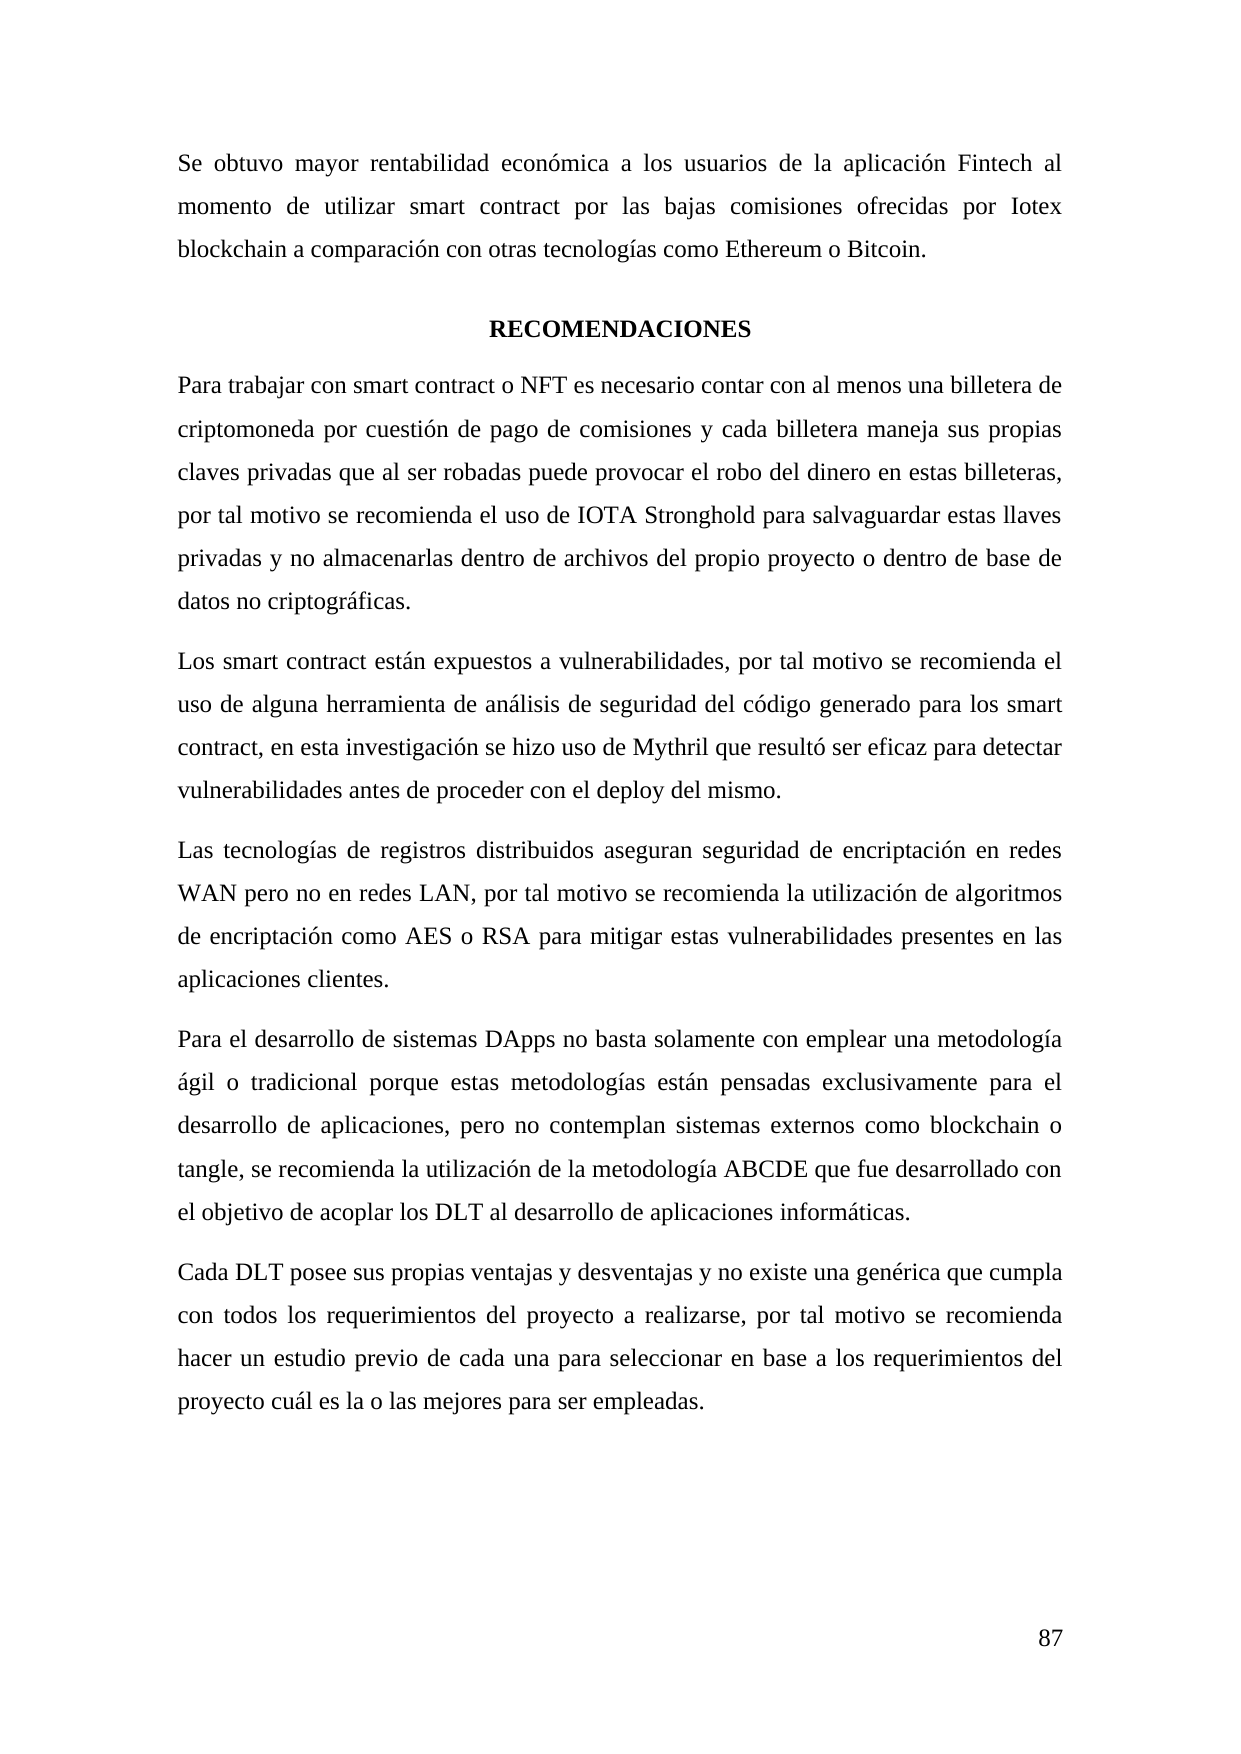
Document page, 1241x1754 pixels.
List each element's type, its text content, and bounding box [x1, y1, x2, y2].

text Cada DLT posee sus propias ventajas y desventajas y no existe una genérica que cumpla con todos los requerimientos del proyecto a realizarse, por tal motivo se recomienda hacer un estudio previo de cada una para seleccionar en base a los requerimientos del proyecto cuál es la o las mejores para ser empleadas. [177, 1257, 1063, 1415]
text Los smart contract están expuestos a vulnerabilidades, por tal motivo se recomienda el uso de alguna herramienta de análisis de seguridad del código generado para los smart contract, en esta investigación se hizo uso de Mythril que resultó ser eficaz para detectar vulnerabilidades antes de proceder con el deploy del mismo. [177, 646, 1063, 804]
text RECOMENDACIONES [177, 314, 1063, 343]
text Para el desarrollo de sistemas DApps no basta solamente con emplear una metodología ágil o tradicional porque estas metodologías están pensadas exclusivamente para el desarrollo de aplicaciones, pero no contemplan sistemas externos como blockchain o tangle, se recomienda la utilización de la metodología ABCDE que fue desarrollado con el objetivo de acoplar los DLT al desarrollo de aplicaciones informáticas. [177, 1024, 1063, 1226]
text Para trabajar con smart contract o NFT es necesario contar con al menos una billetera de criptomoneda por cuestión de pago de comisiones y cada billetera maneja sus propias claves privadas que al ser robadas puede provocar el robo del dinero en estas billeteras, por tal motivo se recomienda el uso de IOTA Stronghold para salvaguardar estas llaves privadas y no almacenarlas dentro de archivos del propio proyecto o dentro de base de datos no criptográficas. [177, 371, 1063, 615]
text Se obtuvo mayor rentabilidad económica a los usuarios de la aplicación Fintech al momento de utilizar smart contract por las bajas comisiones ofrecidas por Iotex blockchain a comparación con otras tecnologías como Ethereum o Bitcoin. [177, 148, 1063, 263]
text Las tecnologías de registros distribuidos aseguran seguridad de encriptación en redes WAN pero no en redes LAN, por tal motivo se recomienda la utilización de algoritmos de encriptación como AES o RSA para mitigar estas vulnerabilidades presentes en las aplicaciones clientes. [177, 835, 1063, 993]
